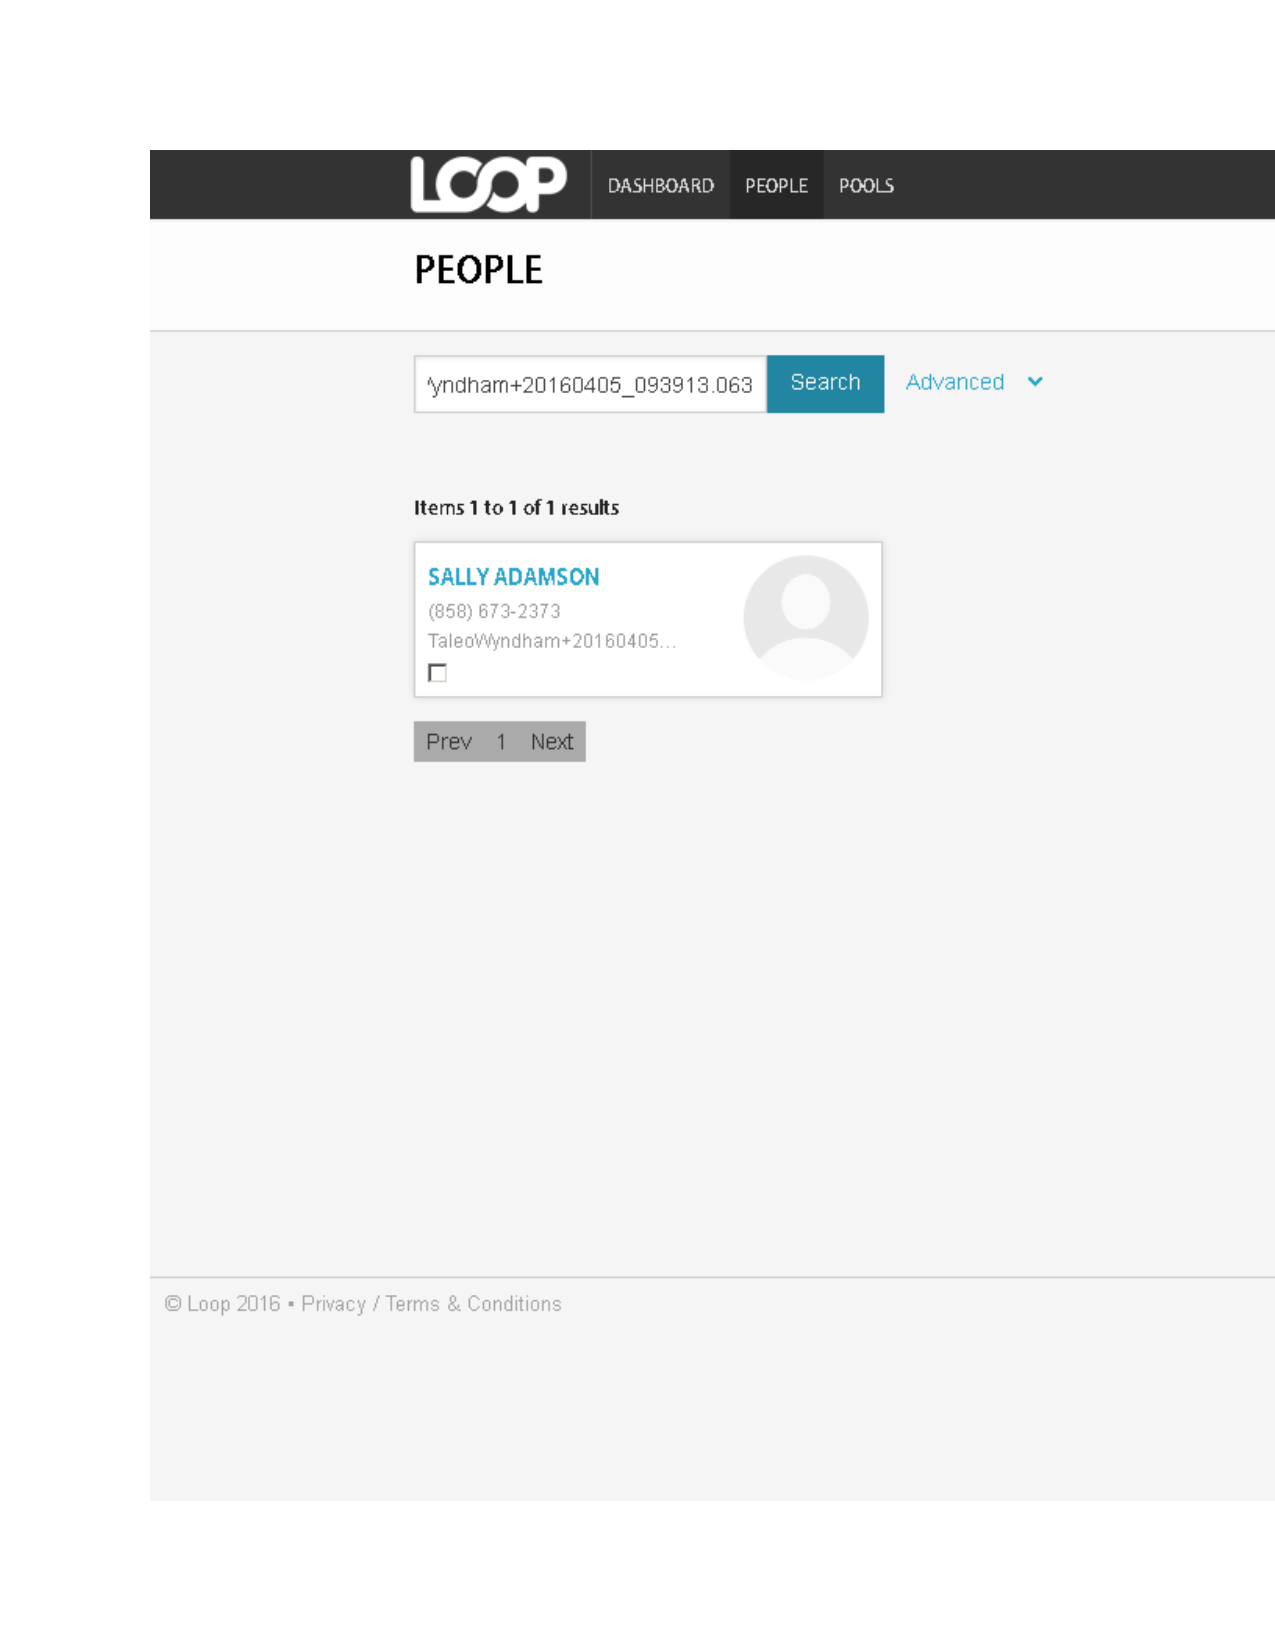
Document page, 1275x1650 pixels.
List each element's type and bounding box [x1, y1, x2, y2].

picture [150, 150, 1275, 1501]
